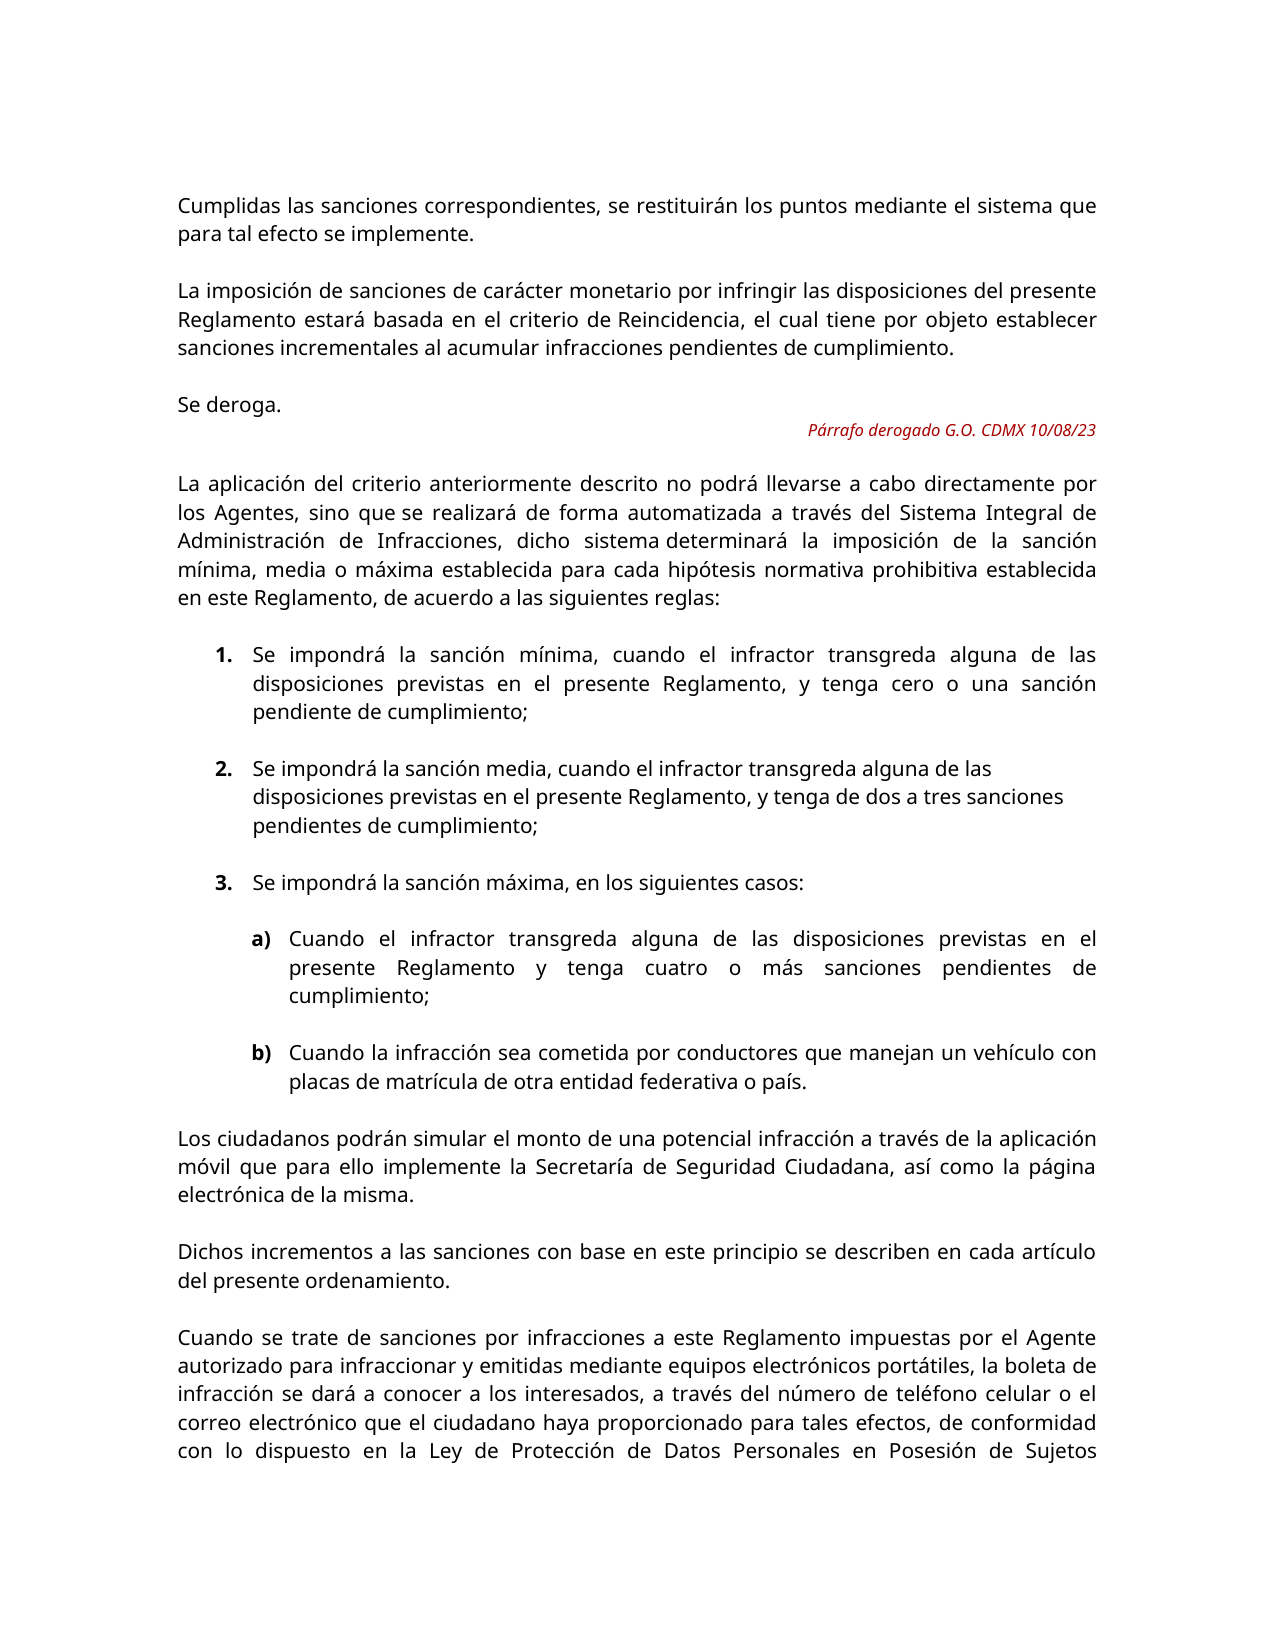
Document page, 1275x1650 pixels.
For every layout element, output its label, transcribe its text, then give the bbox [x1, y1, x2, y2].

text La imposición de sanciones de carácter monetario por infringir las disposiciones del presente Reglamento estará basada en el criterio de Reincidencia, el cual tiene por objeto establecer sanciones incrementales al acumular infracciones pendientes de cumplimiento. [177, 276, 1098, 362]
list Se impondrá la sanción mínima, cuando el infractor transgreda alguna de las disposiciones previstas en el presente Reglamento, y tenga cero o una sanción pendiente de cumplimiento; [215, 640, 1098, 726]
list Cuando el infractor transgreda alguna de las disposiciones previstas en el presente Reglamento y tenga cuatro o más sanciones pendientes de cumplimiento; [251, 924, 1098, 1010]
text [177, 1323, 1098, 1465]
text Párrafo derogado G.O. CDMX 10/08/23 [177, 418, 1098, 441]
text Los ciudadanos podrán simular el monto de una potencial infracción a través de la aplicación móvil que para ello implemente la Secretaría de Seguridad Ciudadana, así como la página electrónica de la misma. [177, 1124, 1098, 1209]
text Se deroga. [177, 390, 1098, 418]
text La aplicación del criterio anteriormente descrito no podrá llevarse a cabo directamente por los Agentes, sino que se realizará de forma automatizada a través del Sistema Integral de Administración de Infracciones, dicho sistema determinará la imposición de la sanción mínima, media o máxima establecida para cada hipótesis normativa prohibitiva establecida en este Reglamento, de acuerdo a las siguientes reglas: [177, 469, 1098, 612]
list Se impondrá la sanción media, cuando el infractor transgreda alguna de las disposiciones previstas en el presente Reglamento, y tenga de dos a tres sanciones pendientes de cumplimiento; [215, 754, 1098, 839]
text Dichos incrementos a las sanciones con base en este principio se describen en cada artículo del presente ordenamiento. [177, 1237, 1098, 1294]
text Cumplidas las sanciones correspondientes, se restituirán los puntos mediante el sistema que para tal efecto se implemente. [177, 191, 1098, 248]
list Cuando la infracción sea cometida por conductores que manejan un vehículo con placas de matrícula de otra entidad federativa o país. [251, 1038, 1098, 1095]
list Se impondrá la sanción máxima, en los siguientes casos: [215, 868, 1098, 896]
